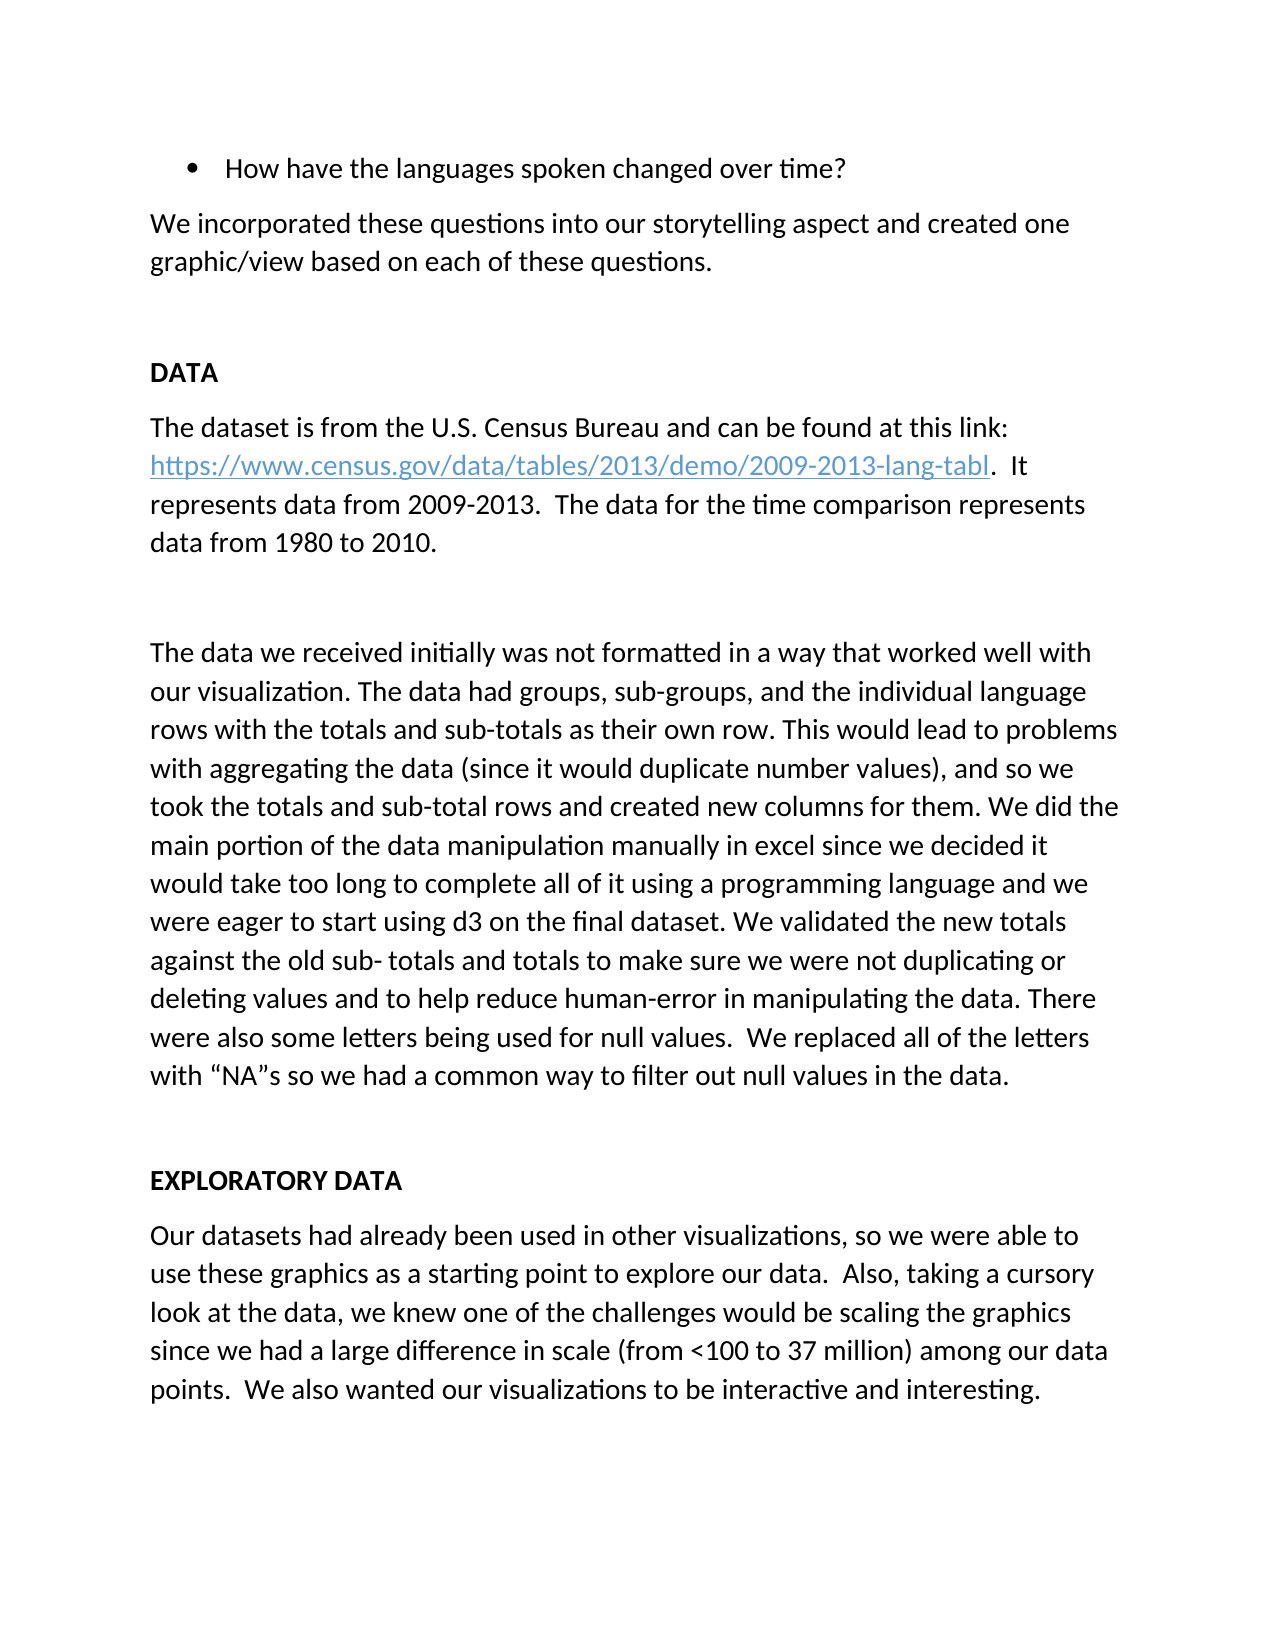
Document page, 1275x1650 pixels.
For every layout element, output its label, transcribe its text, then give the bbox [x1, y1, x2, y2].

list How have the languages spoken changed over time? [187, 150, 1125, 186]
text DATA [150, 354, 1125, 389]
text The dataset is from the U.S. Census Bureau and can be found at this link: https://www.census.gov/data/tables/2013/demo/2009-2013-lang-tabl. It represents data from 2009-2013. The data for the time comparison represents data from 1980 to 2010. [150, 409, 1125, 560]
text We incorporated these questions into our storytelling aspect and created one graphic/view based on each of these questions. [150, 205, 1125, 279]
text EXPLORATORY DATA [150, 1162, 1125, 1197]
text Our datasets had already been used in other visualizations, so we were able to use these graphics as a starting point to explore our data. Also, taking a cursory look at the data, we knew one of the challenges would be scaling the graphics since we had a large difference in scale (from <100 to 37 million) among our data points. We also wanted our visualizations to be interactive and interesting. [150, 1217, 1125, 1406]
text The data we received initially was not formatted in a way that worked well with our visualization. The data had groups, sub-groups, and the individual language rows with the totals and sub-totals as their own row. This would lead to problems with aggregating the data (since it would duplicate number values), and so we took the totals and sub-total rows and created new columns for them. We did the main portion of the data manipulation manually in excel since we decided it would take too long to complete all of it using a programming language and we were eager to start using d3 on the final dataset. We validated the new totals against the old sub- totals and totals to make sure we were not duplicating or deleting values and to help reduce human-error in manipulating the data. There were also some letters being used for null values. We replaced all of the letters with “NA”s so we had a common way to filter out null values in the data. [150, 634, 1125, 1093]
